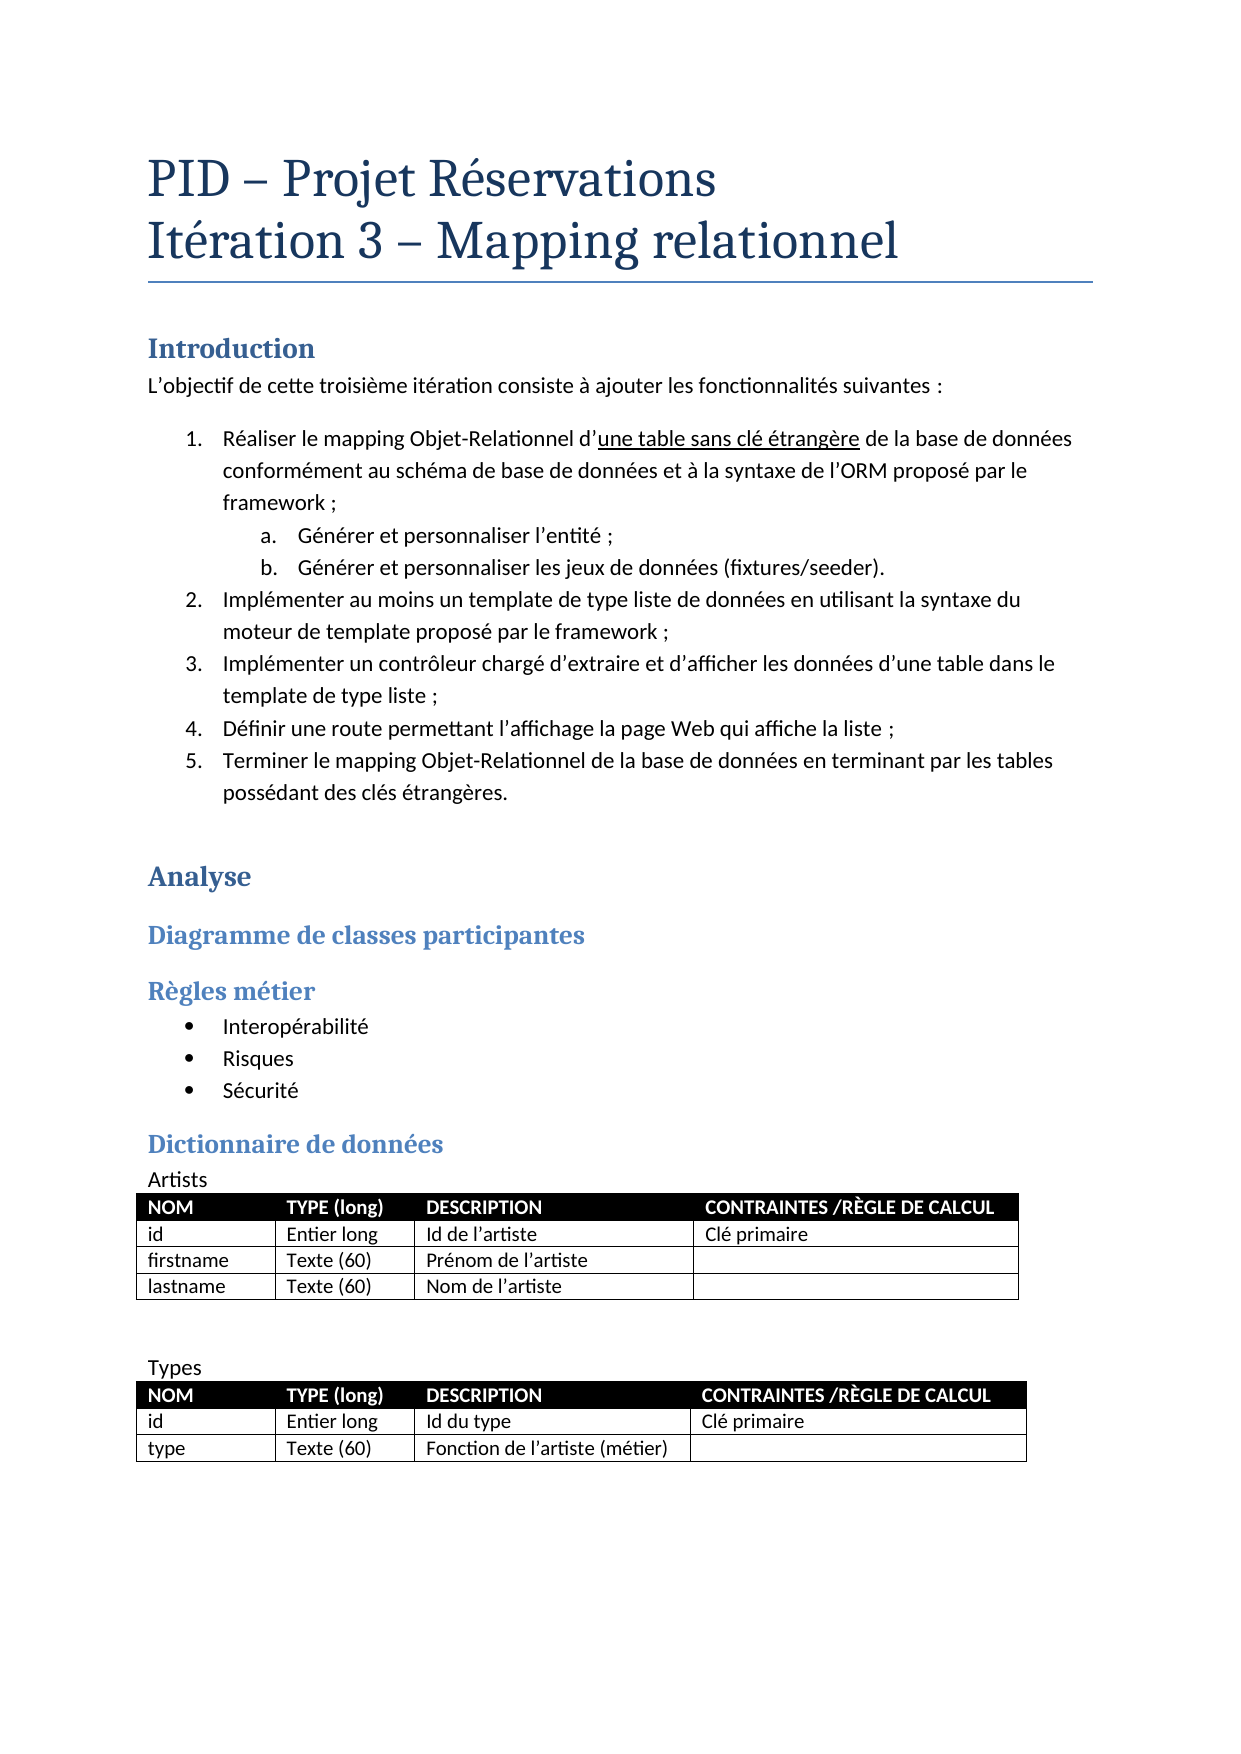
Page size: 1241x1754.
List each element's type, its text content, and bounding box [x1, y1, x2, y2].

subtitle Règles métier [148, 976, 1093, 1007]
text Artists [148, 1165, 1093, 1193]
list Définir une route permettant l’affichage la page Web qui affiche la liste ; [185, 714, 1093, 742]
text L’objectif de cette troisième itération consiste à ajouter les fonctionnalités suivantes : [148, 371, 1093, 399]
list Interopérabilité [185, 1012, 1093, 1040]
table_cell Texte (60) [276, 1435, 414, 1461]
table_cell Id du type [415, 1409, 690, 1434]
list Sécurité [185, 1076, 1093, 1104]
table_header TYPE (long) [276, 1382, 414, 1408]
table_cell Clé primaire [694, 1221, 1018, 1246]
table_header CONTRAINTES /RÈGLE DE CALCUL [691, 1382, 1026, 1408]
list Risques [185, 1044, 1093, 1072]
table_cell Id de l’artiste [415, 1221, 693, 1246]
table_cell [694, 1274, 1018, 1299]
table_cell Clé primaire [691, 1409, 1026, 1434]
subtitle Diagramme de classes participantes [148, 920, 1093, 951]
table_cell [694, 1247, 1018, 1273]
table_cell id [137, 1221, 275, 1246]
table_cell Texte (60) [276, 1247, 414, 1273]
table_header DESCRIPTION [415, 1194, 693, 1220]
table_header NOM [137, 1382, 275, 1408]
table_cell type [137, 1435, 275, 1461]
subtitle Introduction [148, 333, 1093, 366]
list Réaliser le mapping Objet-Relationnel d’une table sans clé étrangère de la base de données conformément au schéma de base de données et à la syntaxe de l’ORM proposé par le framework ; [185, 424, 1093, 517]
table_cell Texte (60) [276, 1274, 414, 1299]
list Implémenter un contrôleur chargé d’extraire et d’afficher les données d’une table dans le template de type liste ; [185, 649, 1093, 710]
list Générer et personnaliser les jeux de données (fixtures/seeder). [260, 553, 1093, 581]
table_header NOM [137, 1194, 275, 1220]
table_cell id [137, 1409, 275, 1434]
list Générer et personnaliser l’entité ; [260, 521, 1093, 549]
table_header TYPE (long) [276, 1194, 414, 1220]
table_cell [691, 1435, 1026, 1461]
table_cell Entier long [276, 1409, 414, 1434]
text Types [148, 1353, 1093, 1381]
table_cell Entier long [276, 1221, 414, 1246]
subtitle Dictionnaire de données [148, 1129, 1093, 1161]
table_cell lastname [137, 1274, 275, 1299]
table_header DESCRIPTION [415, 1382, 690, 1408]
table_header CONTRAINTES /RÈGLE DE CALCUL [694, 1194, 1018, 1220]
table_cell Nom de l’artiste [415, 1274, 693, 1299]
table_cell firstname [137, 1247, 275, 1273]
table_cell Prénom de l’artiste [415, 1247, 693, 1273]
list Implémenter au moins un template de type liste de données en utilisant la syntaxe du moteur de template proposé par le framework ; [185, 585, 1093, 645]
subtitle Analyse [148, 860, 1093, 894]
title Itération 3 – Mapping relationnel [148, 210, 1093, 281]
list Terminer le mapping Objet-Relationnel de la base de données en terminant par les tables possédant des clés étrangères. [185, 746, 1093, 806]
table_cell Fonction de l’artiste (métier) [415, 1435, 690, 1461]
title PID – Projet Réservations [148, 148, 1093, 210]
